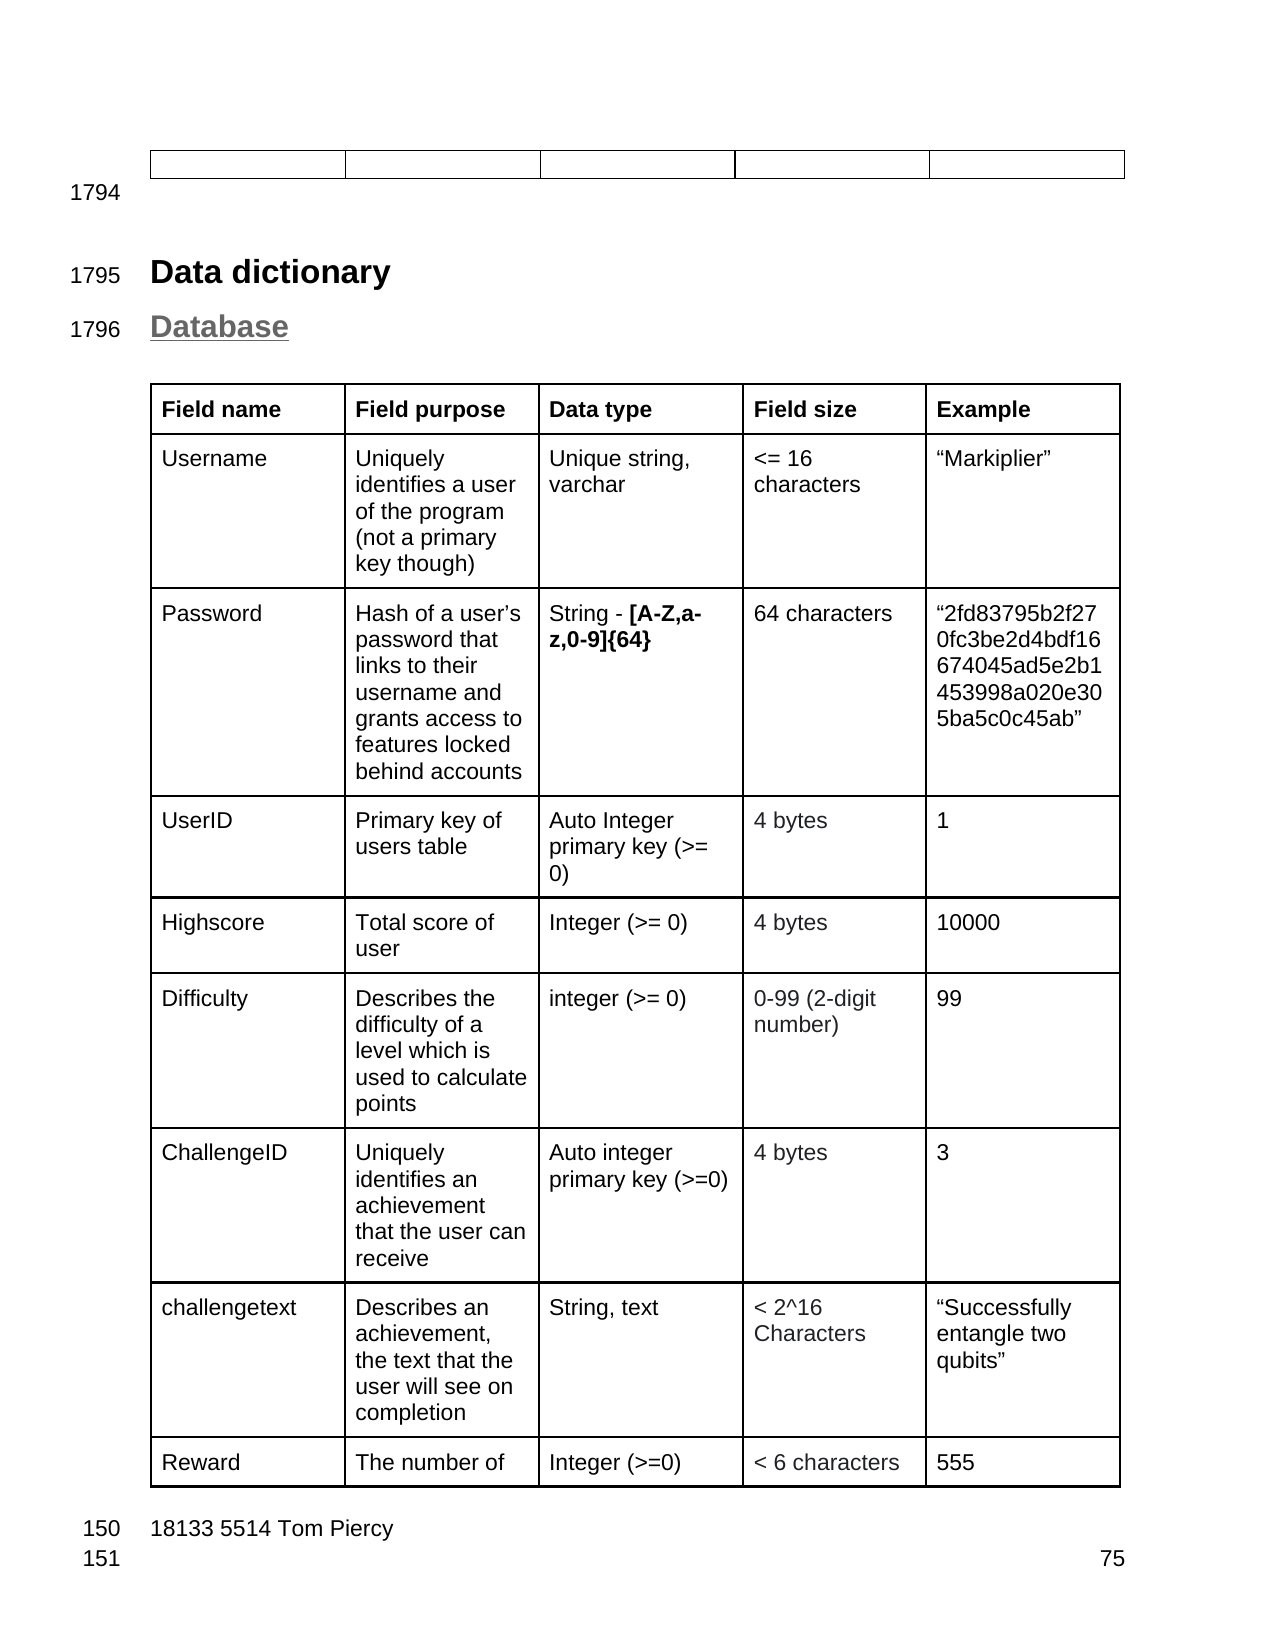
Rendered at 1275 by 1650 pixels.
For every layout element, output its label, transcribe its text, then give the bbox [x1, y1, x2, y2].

table_cell < 6 characters [744, 1438, 925, 1485]
table_cell Password [152, 589, 344, 794]
table_cell Integer (>=0) [540, 1438, 742, 1485]
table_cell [346, 1438, 538, 1485]
table_cell 1 [927, 797, 1119, 896]
table_cell 99 [927, 974, 1119, 1127]
table_cell 10000 [927, 899, 1119, 972]
table_cell Auto integer primary key (>=0) [540, 1129, 742, 1281]
table_cell Uniquely identifies a user of the program (not a primary key though) [346, 435, 538, 587]
table_cell 4 bytes [744, 1129, 925, 1281]
table_cell Describes an achievement, the text that the user will see on completion [346, 1284, 538, 1436]
table_header Field name [152, 385, 344, 432]
table_cell String, text [540, 1284, 742, 1436]
table_cell 3 [927, 1129, 1119, 1281]
table_cell integer (>= 0) [540, 974, 742, 1127]
table_cell Describes the difficulty of a level which is used to calculate points [346, 974, 538, 1127]
table_header Example [927, 385, 1119, 432]
table_cell Highscore [152, 899, 344, 972]
table_cell challengetext [152, 1284, 344, 1436]
table_cell String - [A-Z,a-z,0-9]{64} [540, 589, 742, 794]
table_cell ChallengeID [152, 1129, 344, 1281]
table_cell [346, 151, 540, 177]
table_header Field purpose [346, 385, 538, 432]
table_cell <= 16 characters [744, 435, 925, 587]
subtitle Database [150, 308, 1125, 344]
table_cell 64 characters [744, 589, 925, 794]
table_cell 4 bytes [744, 797, 925, 896]
table_cell [151, 151, 345, 177]
table_cell Hash of a user’s password that links to their username and grants access to features locked behind accounts [346, 589, 538, 794]
table_cell Reward [152, 1438, 344, 1485]
table_cell Auto Integer primary key (>= 0) [540, 797, 742, 896]
table_cell Uniquely identifies an achievement that the user can receive [346, 1129, 538, 1281]
table_cell Unique string, varchar [540, 435, 742, 587]
subtitle Data dictionary [150, 252, 1125, 290]
table_cell Integer (>= 0) [540, 899, 742, 972]
table_cell 555 [927, 1438, 1119, 1485]
table_cell “Markiplier” [927, 435, 1119, 587]
table_cell [541, 151, 734, 177]
table_cell Username [152, 435, 344, 587]
table_cell Difficulty [152, 974, 344, 1127]
table_cell 0-99 (2-digit number) [744, 974, 925, 1127]
table_cell [736, 151, 929, 177]
table_cell Total score of user [346, 899, 538, 972]
table_cell < 2^16 Characters [744, 1284, 925, 1436]
table_cell “2fd83795b2f270fc3be2d4bdf16674045ad5e2b1453998a020e305ba5c0c45ab” [927, 589, 1119, 794]
table_cell “Successfully entangle two qubits” [927, 1284, 1119, 1436]
table_cell [930, 151, 1124, 177]
table_cell 4 bytes [744, 899, 925, 972]
table_header Field size [744, 385, 925, 432]
table_cell UserID [152, 797, 344, 896]
table_header Data type [540, 385, 742, 432]
table_cell Primary key of users table [346, 797, 538, 896]
